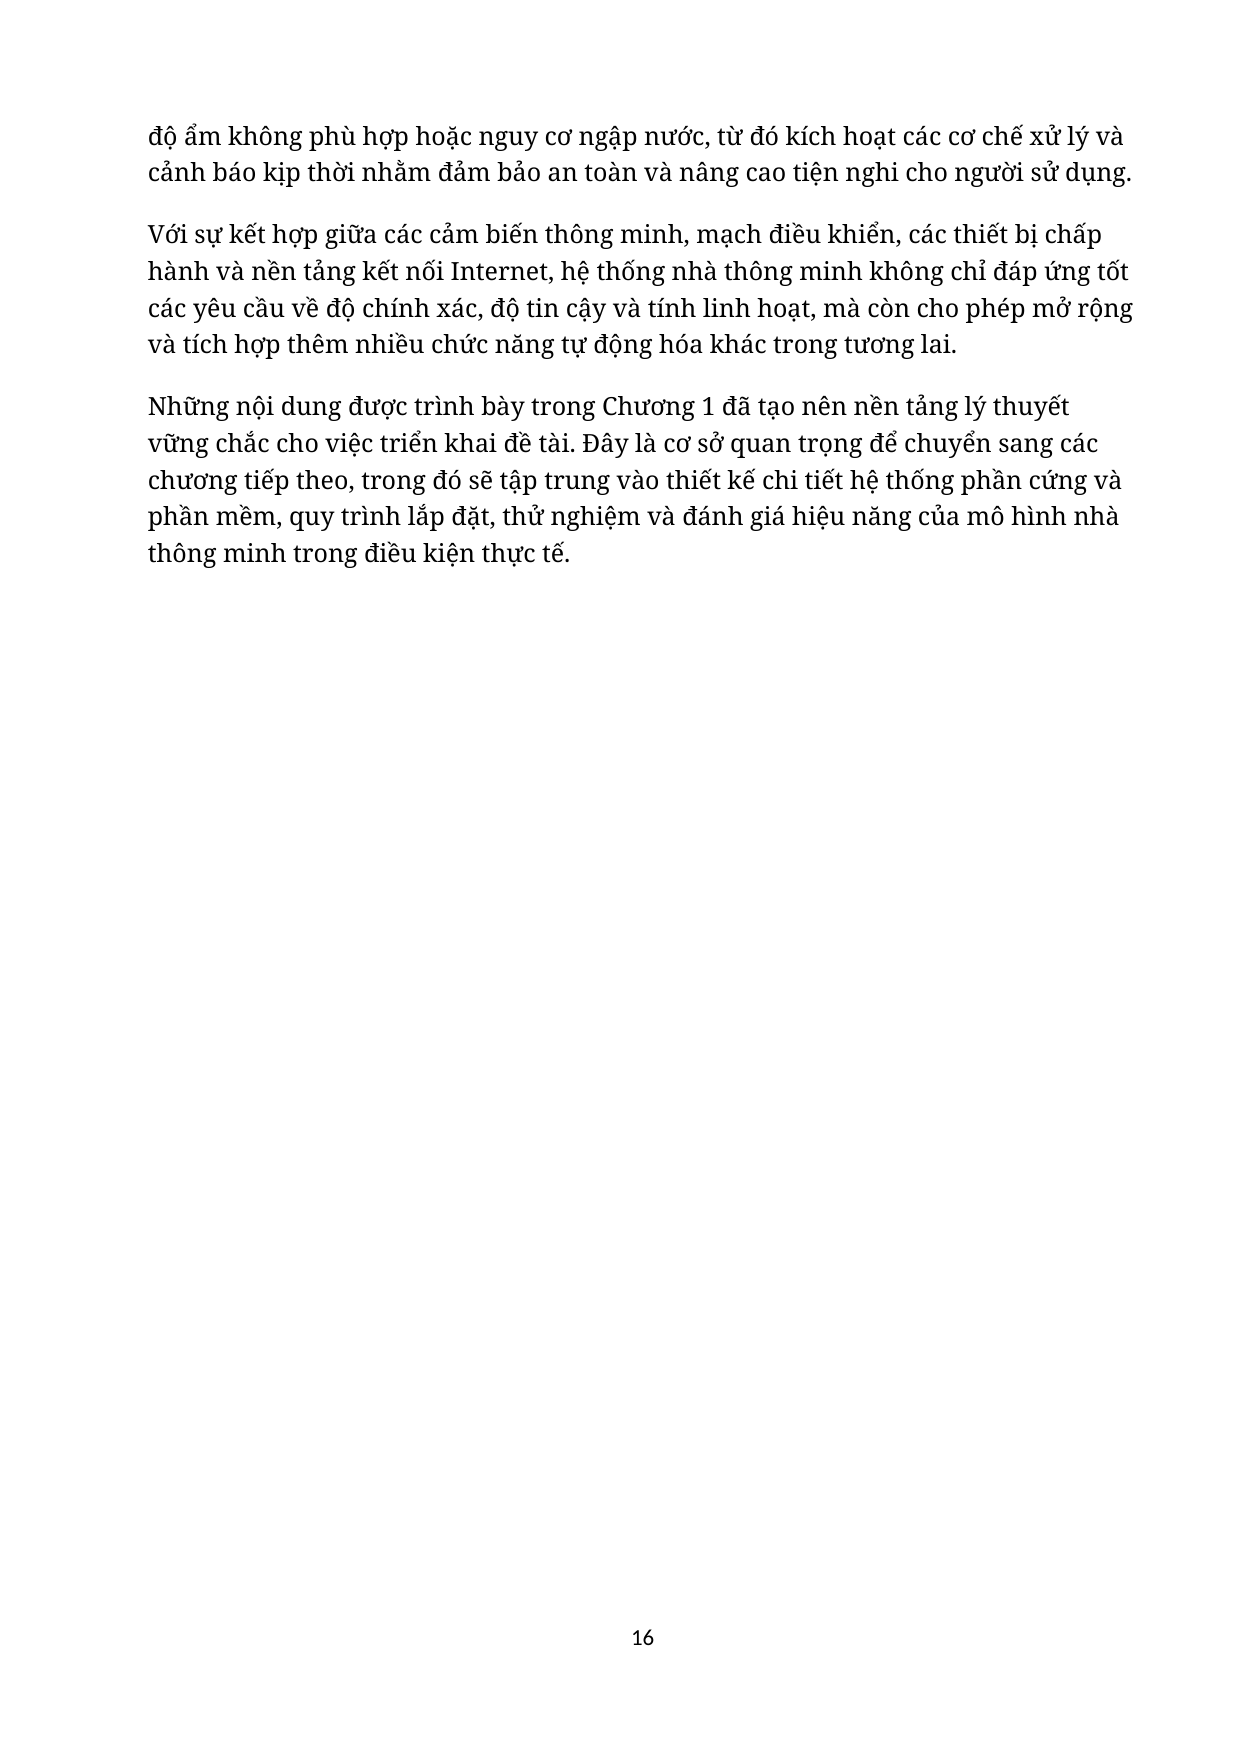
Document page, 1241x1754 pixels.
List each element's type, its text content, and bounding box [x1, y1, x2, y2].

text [148, 118, 1137, 189]
text Với sự kết hợp giữa các cảm biến thông minh, mạch điều khiển, các thiết bị chấp hành và nền tảng kết nối Internet, hệ thống nhà thông minh không chỉ đáp ứng tốt các yêu cầu về độ chính xác, độ tin cậy và tính linh hoạt, mà còn cho phép mở rộng và tích hợp thêm nhiều chức năng tự động hóa khác trong tương lai. [148, 217, 1137, 361]
text Những nội dung được trình bày trong Chương 1 đã tạo nên nền tảng lý thuyết vững chắc cho việc triển khai đề tài. Đây là cơ sở quan trọng để chuyển sang các chương tiếp theo, trong đó sẽ tập trung vào thiết kế chi tiết hệ thống phần cứng và phần mềm, quy trình lắp đặt, thử nghiệm và đánh giá hiệu năng của mô hình nhà thông minh trong điều kiện thực tế. [148, 389, 1137, 570]
